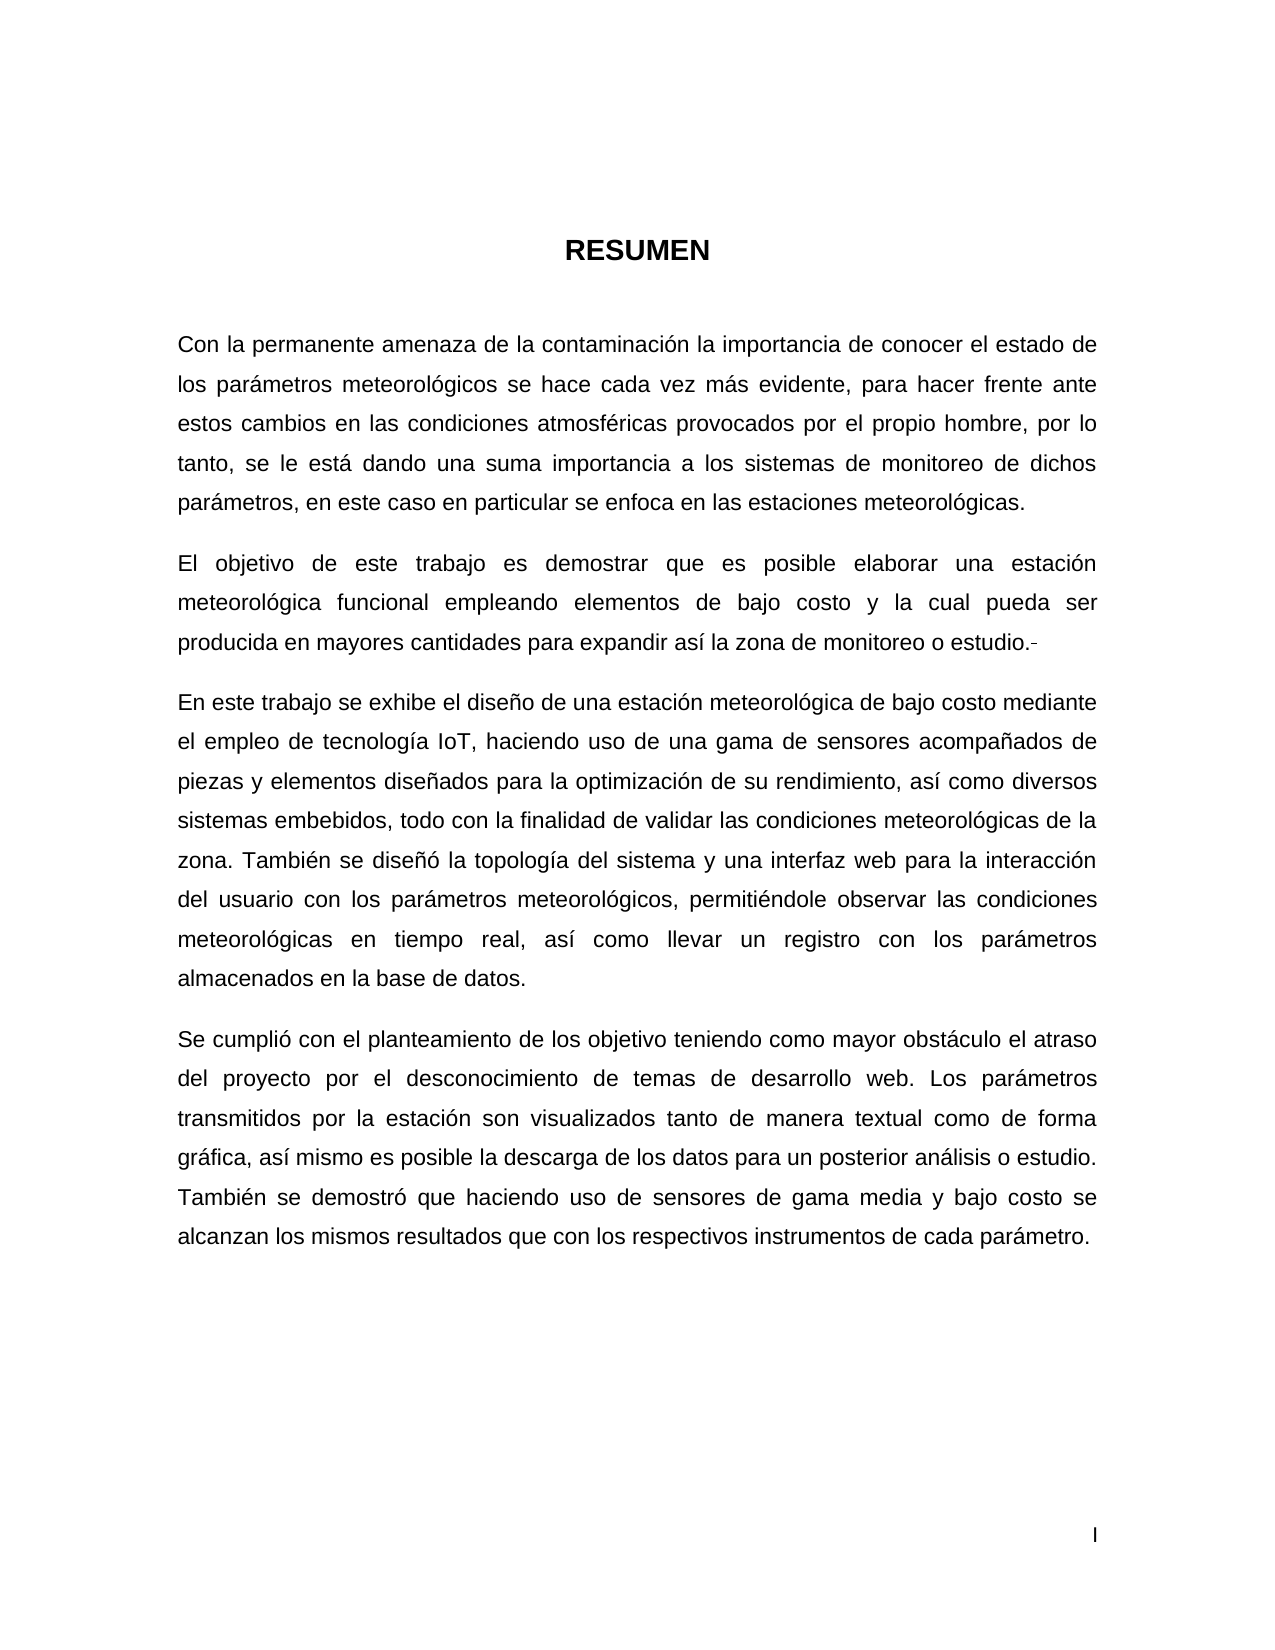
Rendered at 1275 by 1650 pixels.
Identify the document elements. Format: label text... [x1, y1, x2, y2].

text Se cumplió con el planteamiento de los objetivo teniendo como mayor obstáculo el atraso del proyecto por el desconocimiento de temas de desarrollo web. Los parámetros transmitidos por la estación son visualizados tanto de manera textual como de forma gráfica, así mismo es posible la descarga de los datos para un posterior análisis o estudio. También se demostró que haciendo uso de sensores de gama media y bajo costo se alcanzan los mismos resultados que con los respectivos instrumentos de cada parámetro. [177, 1026, 1098, 1249]
subtitle RESUMEN [177, 232, 1098, 266]
text Con la permanente amenaza de la contaminación la importancia de conocer el estado de los parámetros meteorológicos se hace cada vez más evidente, para hacer frente ante estos cambios en las condiciones atmosféricas provocados por el propio hombre, por lo tanto, se le está dando una suma importancia a los sistemas de monitoreo de dichos parámetros, en este caso en particular se enfoca en las estaciones meteorológicas. [177, 331, 1098, 516]
text El objetivo de este trabajo es demostrar que es posible elaborar una estación meteorológica funcional empleando elementos de bajo costo y la cual pueda ser producida en mayores cantidades para expandir así la zona de monitoreo o estudio. [177, 549, 1098, 655]
text En este trabajo se exhibe el diseño de una estación meteorológica de bajo costo mediante el empleo de tecnología IoT, haciendo uso de una gama de sensores acompañados de piezas y elementos diseñados para la optimización de su rendimiento, así como diversos sistemas embebidos, todo con la finalidad de validar las condiciones meteorológicas de la zona. También se diseñó la topología del sistema y una interfaz web para la interacción del usuario con los parámetros meteorológicos, permitiéndole observar las condiciones meteorológicas en tiempo real, así como llevar un registro con los parámetros almacenados en la base de datos. [177, 689, 1098, 992]
